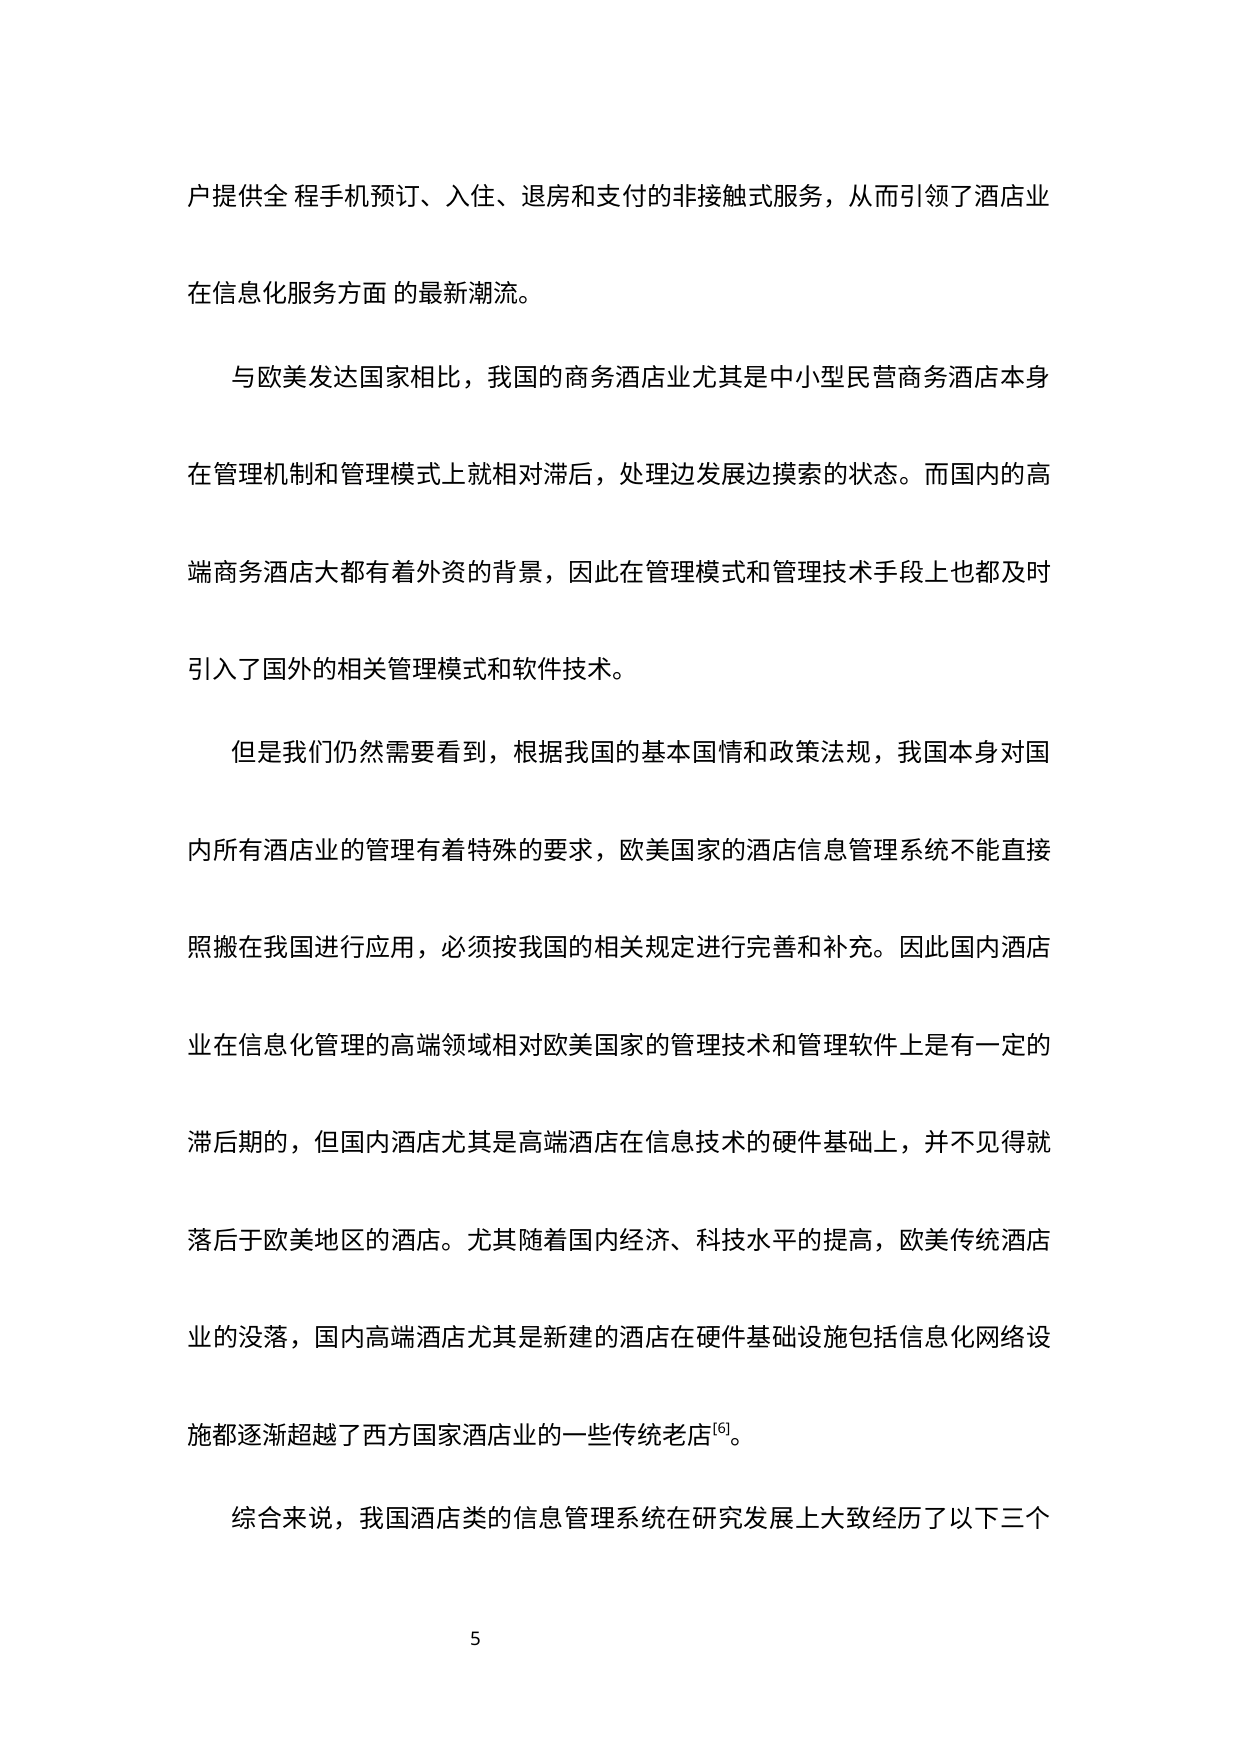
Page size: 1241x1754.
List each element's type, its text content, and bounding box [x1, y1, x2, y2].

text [187, 1484, 1053, 1549]
text 但是我们仍然需要看到，根据我国的基本国情和政策法规，我国本身对国内所有酒店业的管理有着特殊的要求，欧美国家的酒店信息管理系统不能直接照搬在我国进行应用，必须按我国的相关规定进行完善和补充。因此国内酒店业在信息化管理的高端领域相对欧美国家的管理技术和管理软件上是有一定的滞后期的，但国内酒店尤其是高端酒店在信息技术的硬件基础上，并不见得就落后于欧美地区的酒店。尤其随着国内经济、科技水平的提高，欧美传统酒店业的没落，国内高端酒店尤其是新建的酒店在硬件基础设施包括信息化网络设施都逐渐超越了西方国家酒店业的一些传统老店[6]。 [187, 718, 1053, 1466]
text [187, 162, 1053, 324]
text 与欧美发达国家相比，我国的商务酒店业尤其是中小型民营商务酒店本身在管理机制和管理模式上就相对滞后，处理边发展边摸索的状态。而国内的高端商务酒店大都有着外资的背景，因此在管理模式和管理技术手段上也都及时引入了国外的相关管理模式和软件技术。 [187, 343, 1053, 700]
